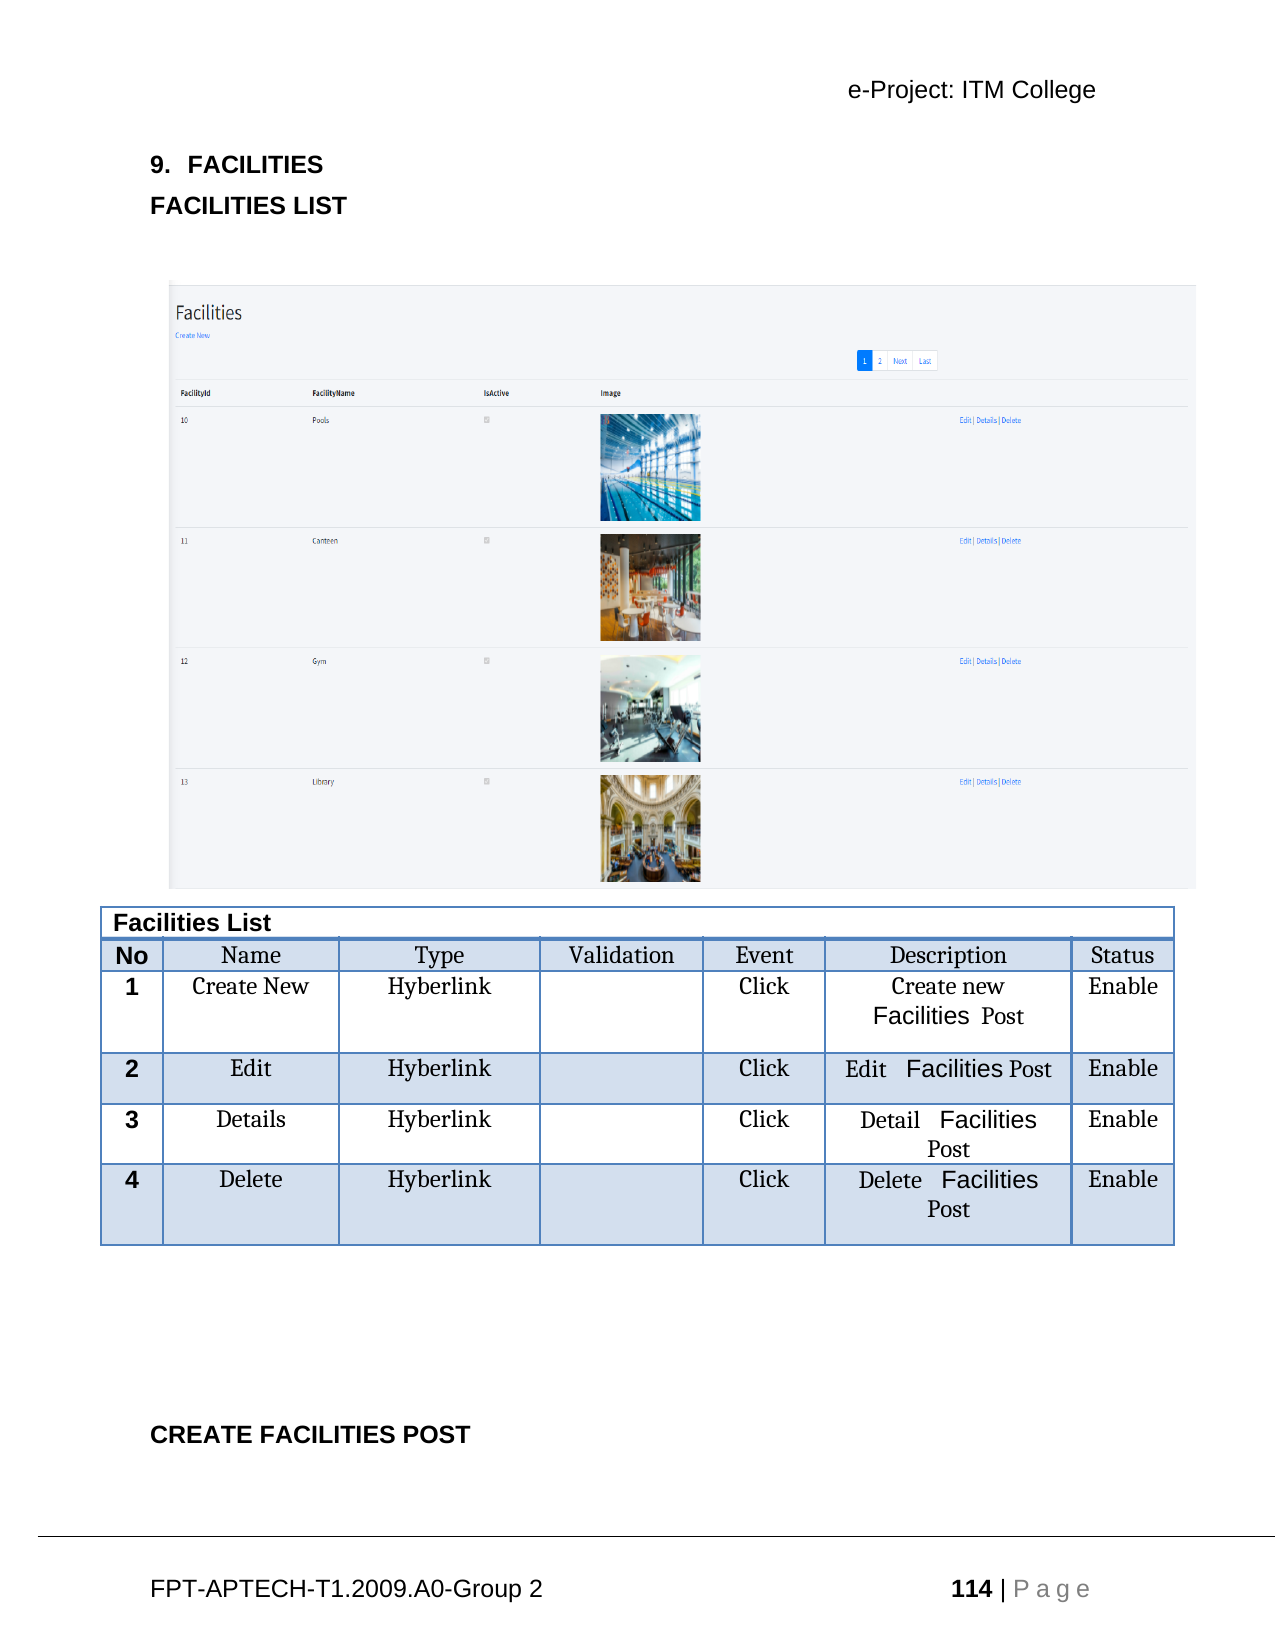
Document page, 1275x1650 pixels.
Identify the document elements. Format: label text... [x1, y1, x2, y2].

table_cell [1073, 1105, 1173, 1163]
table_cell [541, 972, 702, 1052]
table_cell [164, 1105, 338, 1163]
picture [168, 280, 1197, 889]
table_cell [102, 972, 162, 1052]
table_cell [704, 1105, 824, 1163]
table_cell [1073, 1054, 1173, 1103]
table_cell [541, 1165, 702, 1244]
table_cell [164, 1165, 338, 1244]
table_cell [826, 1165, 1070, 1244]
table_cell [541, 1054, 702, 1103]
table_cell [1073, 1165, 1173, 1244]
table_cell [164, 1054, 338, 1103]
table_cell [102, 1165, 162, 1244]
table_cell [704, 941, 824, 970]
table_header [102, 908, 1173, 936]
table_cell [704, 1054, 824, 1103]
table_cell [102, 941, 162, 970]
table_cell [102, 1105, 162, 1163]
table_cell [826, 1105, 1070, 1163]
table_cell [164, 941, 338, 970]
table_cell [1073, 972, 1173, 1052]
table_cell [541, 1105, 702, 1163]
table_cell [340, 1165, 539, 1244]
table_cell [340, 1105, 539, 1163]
subtitle FACILITIES LIST [150, 191, 1125, 220]
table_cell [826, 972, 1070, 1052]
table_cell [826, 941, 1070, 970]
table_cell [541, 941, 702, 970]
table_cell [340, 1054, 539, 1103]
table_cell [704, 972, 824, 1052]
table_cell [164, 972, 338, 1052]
subtitle CREATE FACILITIES POST [150, 1420, 1125, 1449]
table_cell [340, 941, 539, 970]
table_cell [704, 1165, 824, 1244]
subtitle FACILITIES [150, 150, 1125, 179]
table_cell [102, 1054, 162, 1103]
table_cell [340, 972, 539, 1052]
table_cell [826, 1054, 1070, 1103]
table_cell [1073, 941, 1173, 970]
